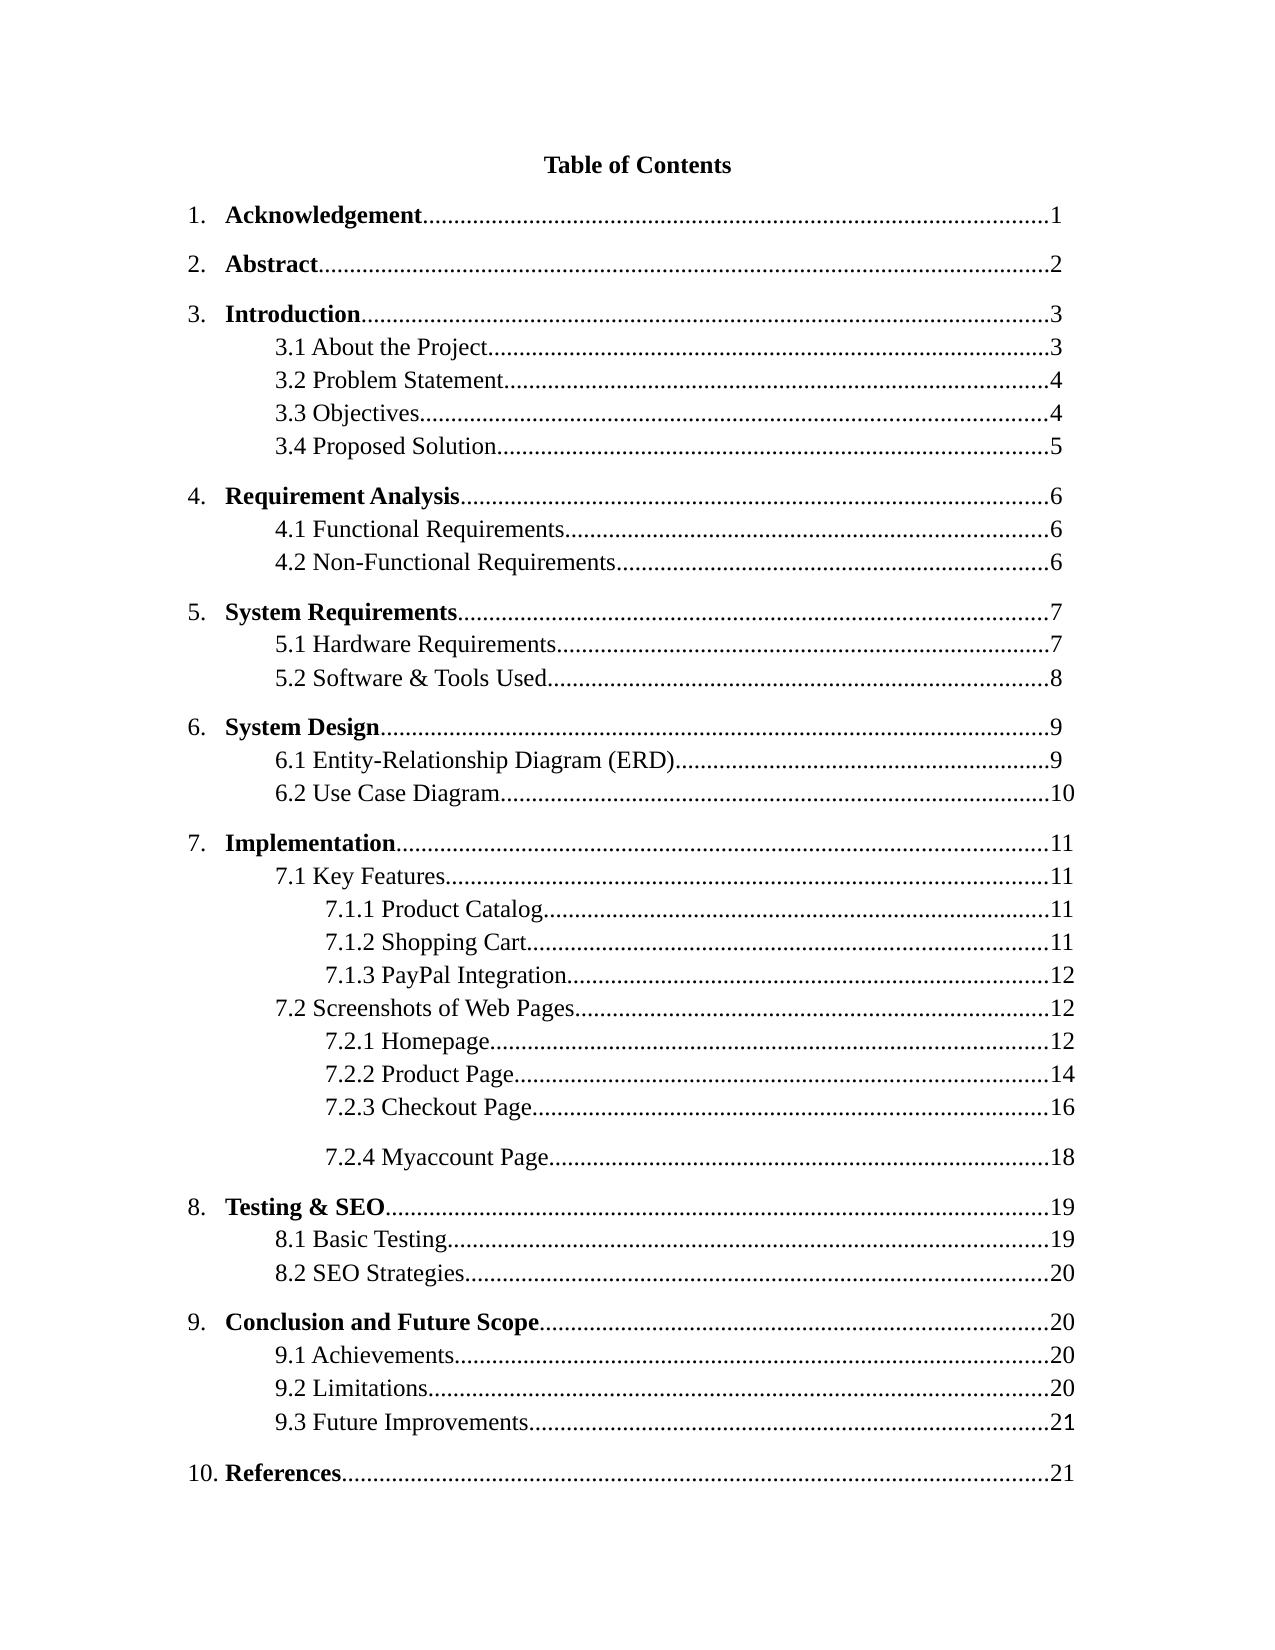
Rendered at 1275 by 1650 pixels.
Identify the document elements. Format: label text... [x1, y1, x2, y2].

text Table of Contents [150, 150, 1125, 179]
list System Design 9 6.1 Entity-Relationship Diagram (ERD) 9 6.2 Use Case Diagram 10 [187, 712, 1125, 807]
list Abstract 2 [187, 249, 1125, 278]
list Testing & SEO 19 8.1 Basic Testing 19 8.2 SEO Strategies 20 [187, 1192, 1125, 1286]
list Conclusion and Future Scope 20 9.1 Achievements 20 9.2 Limitations 20 9.3 Future Improvements 21 [187, 1307, 1125, 1437]
list Implementation 11 7.1 Key Features 11 7.1.1 Product Catalog 11 7.1.2 Shopping Cart 11 7.1.3 PayPal Integration 12 7.2 Screenshots of Web Pages 12 7.2.1 Homepage 12 7.2.2 Product Page 14 7.2.3 Checkout Page 16 [187, 828, 1125, 1121]
list Introduction 3 3.1 About the Project 3 3.2 Problem Statement 4 3.3 Objectives 4 3.4 Proposed Solution 5 [187, 299, 1125, 460]
list Acknowledgement 1 [187, 200, 1125, 228]
text 7.2.4 Myaccount Page 18 [225, 1142, 1125, 1171]
list Requirement Analysis 6 4.1 Functional Requirements 6 4.2 Non-Functional Requirements 6 [187, 481, 1125, 576]
list System Requirements 7 5.1 Hardware Requirements 7 5.2 Software & Tools Used 8 [187, 597, 1125, 691]
list References 21 [187, 1458, 1125, 1487]
